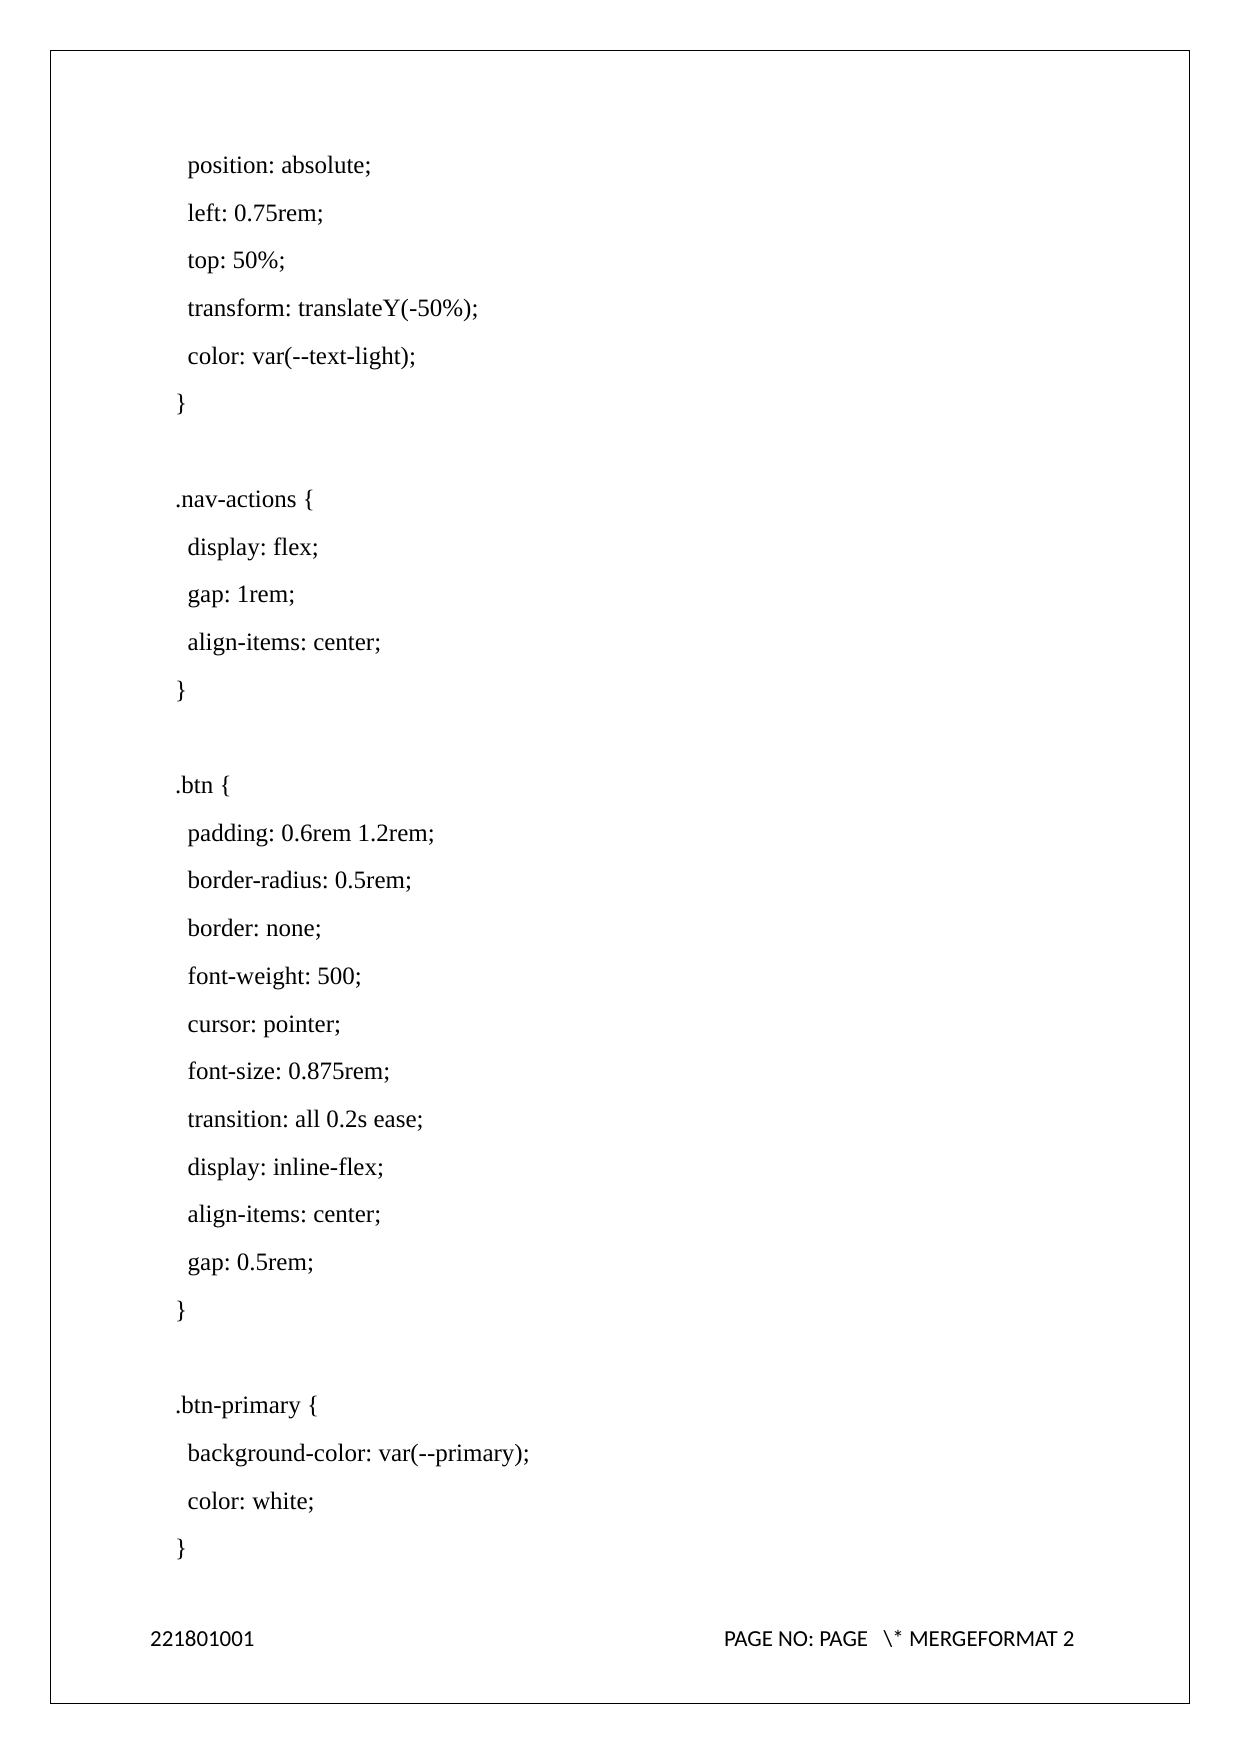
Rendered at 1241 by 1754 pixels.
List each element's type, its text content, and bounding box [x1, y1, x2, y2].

text .nav-actions { [150, 484, 1090, 513]
text cursor: pointer; [150, 1009, 1090, 1037]
text color: var(--text-light); [150, 341, 1090, 369]
text border: none; [150, 913, 1090, 942]
text } [150, 675, 1090, 703]
text display: inline-flex; [150, 1152, 1090, 1181]
text transform: translateY(-50%); [150, 293, 1090, 322]
text left: 0.75rem; [150, 198, 1090, 226]
text font-size: 0.875rem; [150, 1056, 1090, 1085]
text color: white; [150, 1486, 1090, 1514]
text .btn-primary { [150, 1390, 1090, 1419]
text font-weight: 500; [150, 961, 1090, 990]
text display: flex; [150, 532, 1090, 560]
text } [150, 1295, 1090, 1324]
text gap: 0.5rem; [150, 1247, 1090, 1276]
text .btn { [150, 770, 1090, 799]
text align-items: center; [150, 1199, 1090, 1228]
text align-items: center; [150, 627, 1090, 656]
text } [150, 1533, 1090, 1562]
text background-color: var(--primary); [150, 1438, 1090, 1467]
text padding: 0.6rem 1.2rem; [150, 818, 1090, 847]
text } [150, 388, 1090, 417]
text top: 50%; [150, 245, 1090, 274]
text gap: 1rem; [150, 579, 1090, 608]
text border-radius: 0.5rem; [150, 866, 1090, 894]
text position: absolute; [150, 150, 1090, 179]
text transition: all 0.2s ease; [150, 1104, 1090, 1133]
